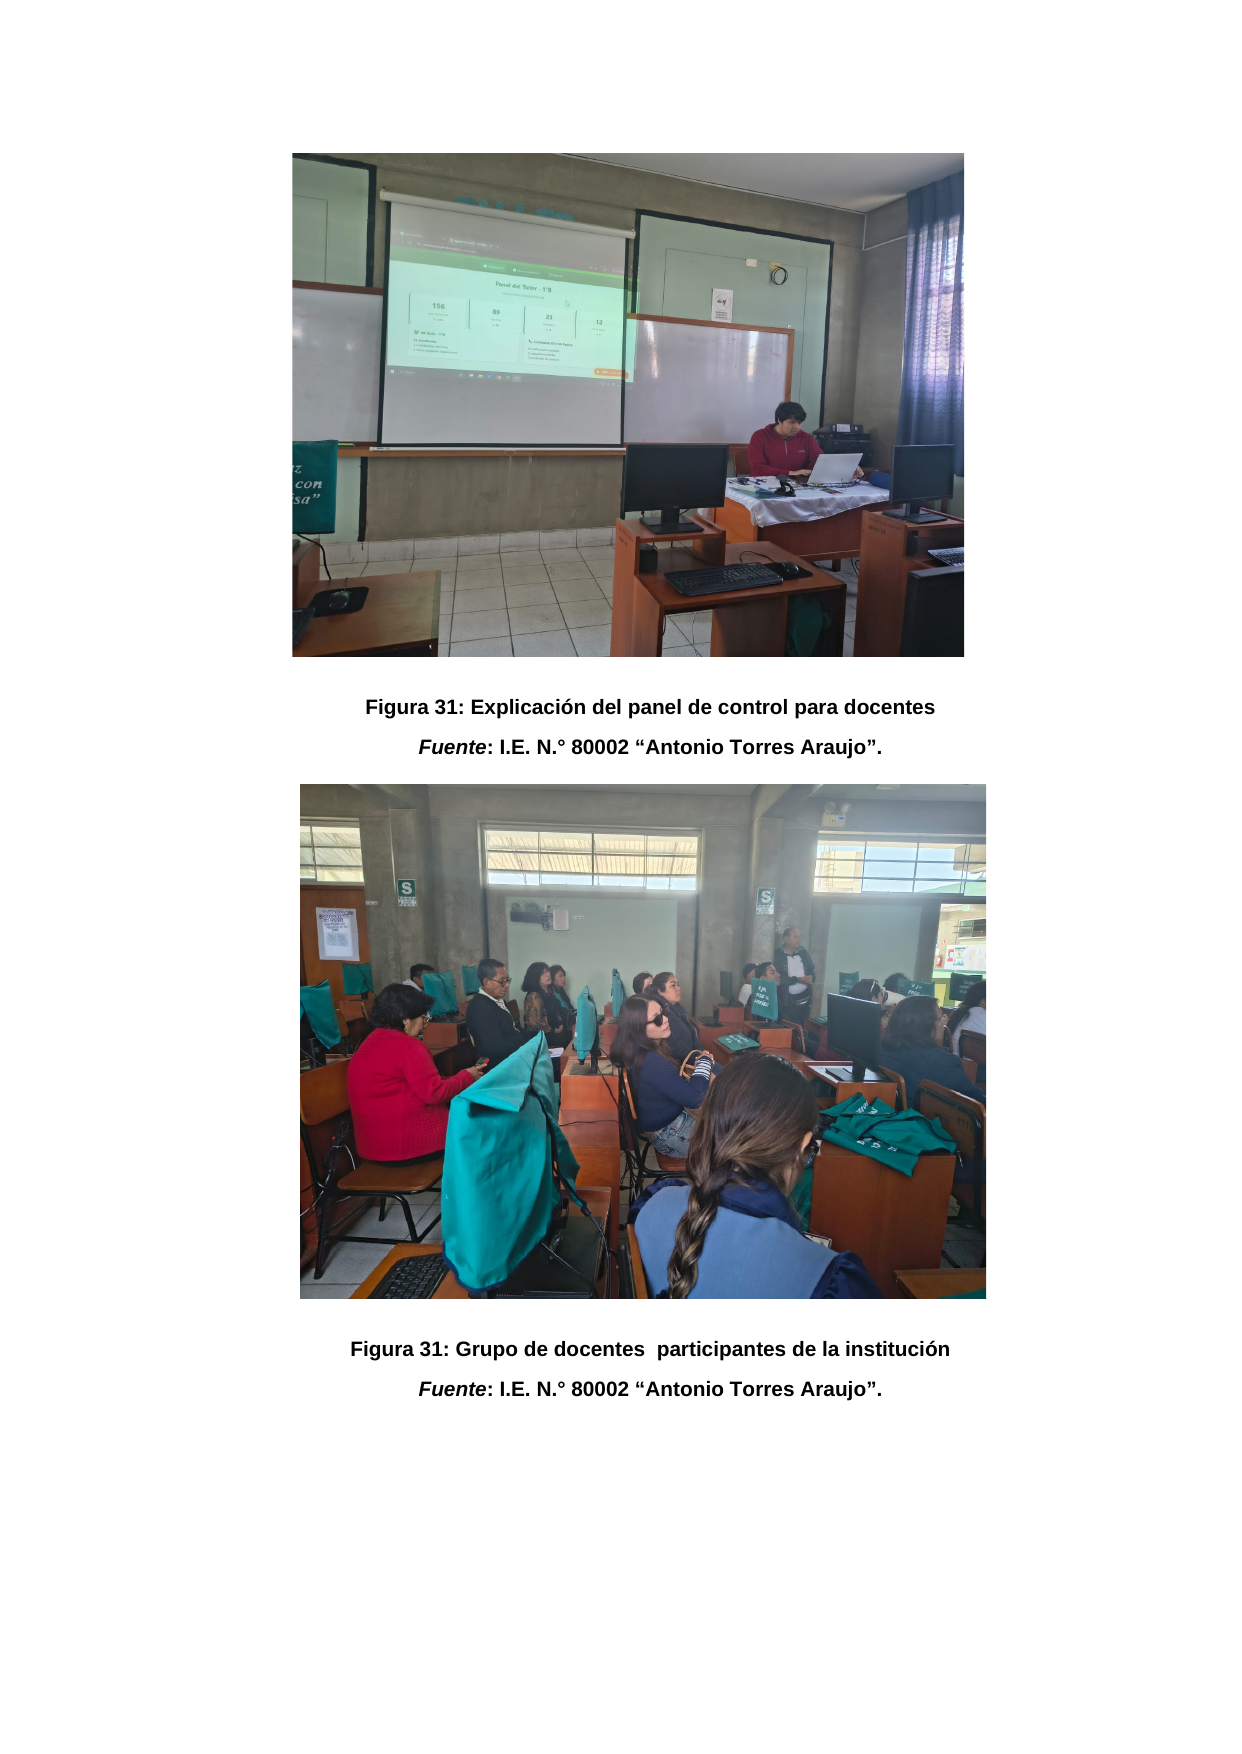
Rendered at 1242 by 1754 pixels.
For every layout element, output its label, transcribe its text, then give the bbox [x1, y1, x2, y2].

picture [300, 784, 987, 1299]
subtitle Fuente: I.E. N.° 80002 “Antonio Torres Araujo”. [207, 1377, 1094, 1401]
subtitle Fuente: I.E. N.° 80002 “Antonio Torres Araujo”. [207, 735, 1094, 759]
picture [292, 153, 965, 657]
subtitle Figura 31: Explicación del panel de control para docentes [207, 695, 1094, 719]
subtitle Figura 31: Grupo de docentes participantes de la institución [207, 1337, 1094, 1361]
